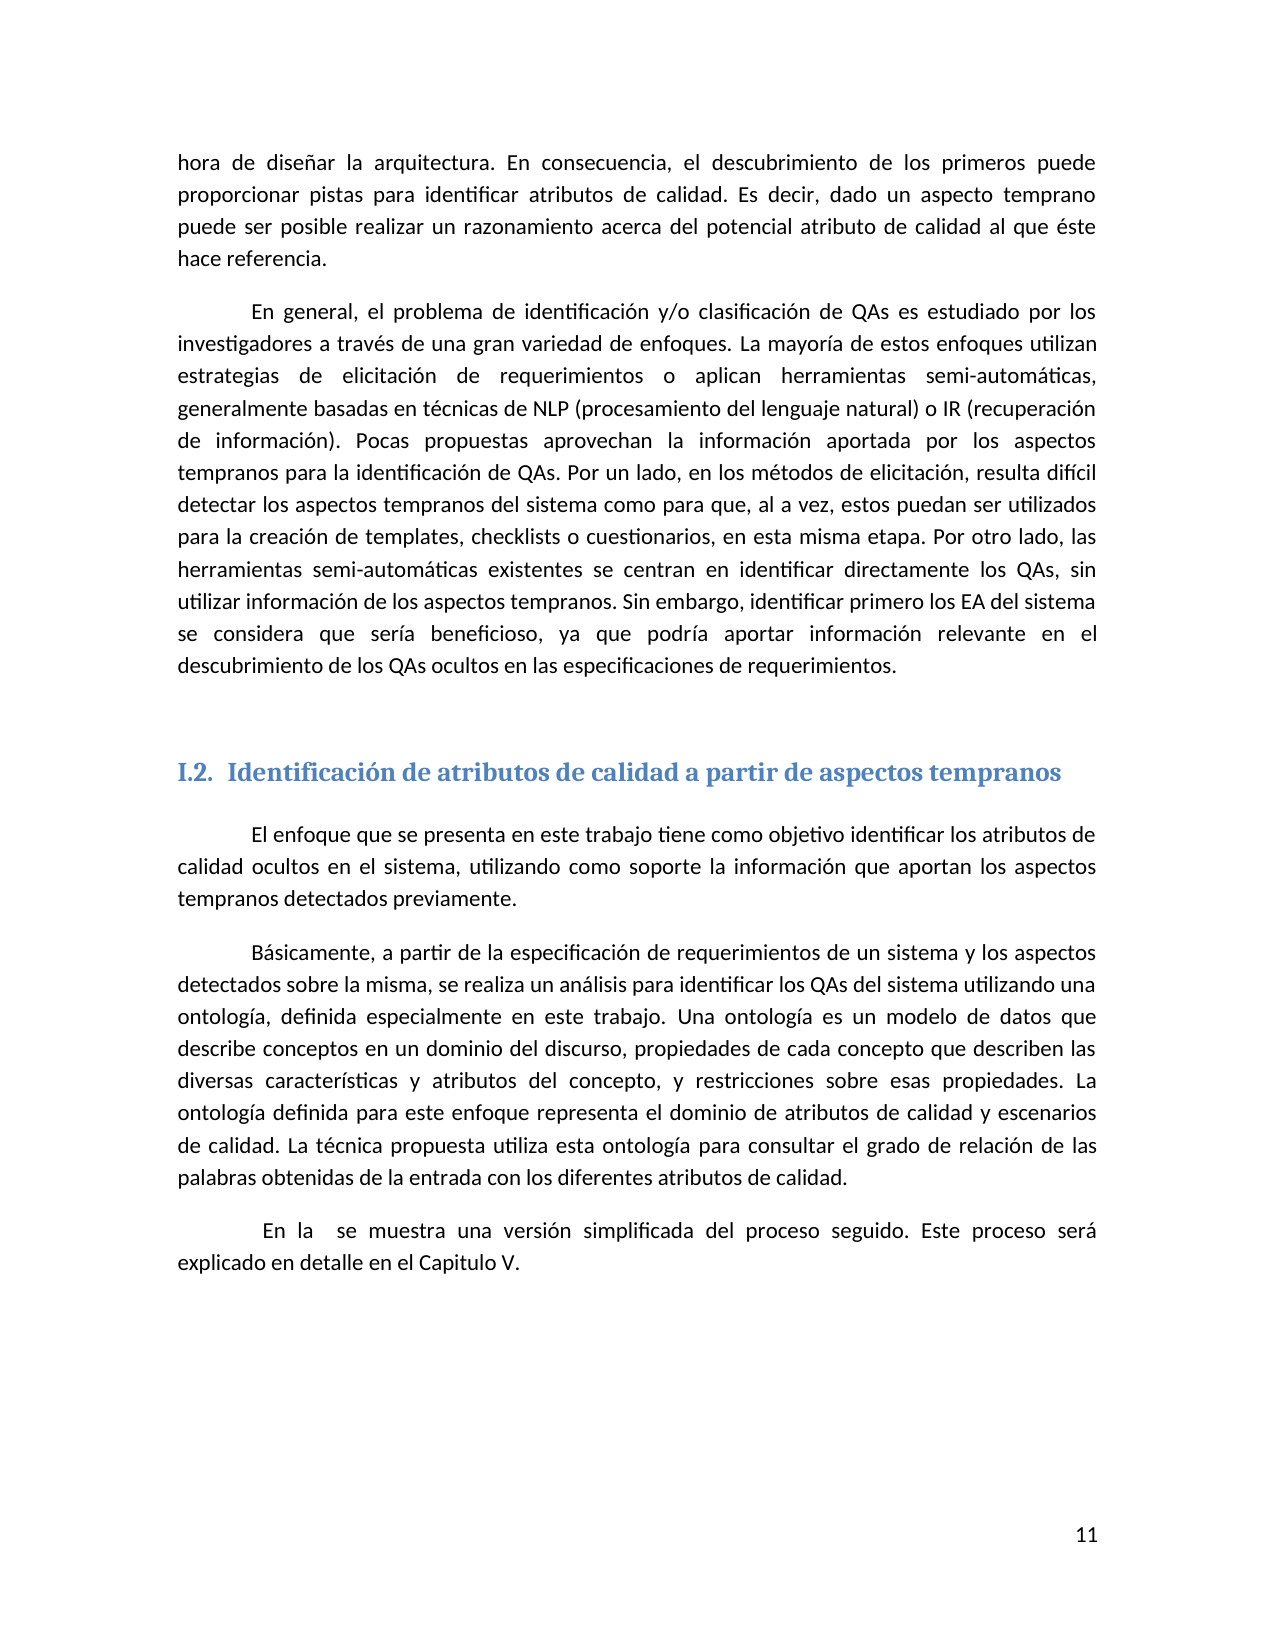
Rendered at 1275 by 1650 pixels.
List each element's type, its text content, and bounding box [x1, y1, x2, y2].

text En general, el problema de identificación y/o clasificación de QAs es estudiado por los investigadores a través de una gran variedad de enfoques. La mayoría de estos enfoques utilizan estrategias de elicitación de requerimientos o aplican herramientas semi-automáticas, generalmente basadas en técnicas de NLP (procesamiento del lenguaje natural) o IR (recuperación de información). Pocas propuestas aprovechan la información aportada por los aspectos tempranos para la identificación de QAs. Por un lado, en los métodos de elicitación, resulta difícil detectar los aspectos tempranos del sistema como para que, al a vez, estos puedan ser utilizados para la creación de templates, checklists o cuestionarios, en esta misma etapa. Por otro lado, las herramientas semi-automáticas existentes se centran en identificar directamente los QAs, sin utilizar información de los aspectos tempranos. Sin embargo, identificar primero los EA del sistema se considera que sería beneficioso, ya que podría aportar información relevante en el descubrimiento de los QAs ocultos en las especificaciones de requerimientos. [177, 297, 1098, 679]
text Básicamente, a partir de la especificación de requerimientos de un sistema y los aspectos detectados sobre la misma, se realiza un análisis para identificar los QAs del sistema utilizando una ontología, definida especialmente en este trabajo. Una ontología es un modelo de datos que describe conceptos en un dominio del discurso, propiedades de cada concepto que describen las diversas características y atributos del concepto, y restricciones sobre esas propiedades. La ontología definida para este enfoque representa el dominio de atributos de calidad y escenarios de calidad. La técnica propuesta utiliza esta ontología para consultar el grado de relación de las palabras obtenidas de la entrada con los diferentes atributos de calidad. [177, 938, 1098, 1191]
text El enfoque que se presenta en este trabajo tiene como objetivo identificar los atributos de calidad ocultos en el sistema, utilizando como soporte la información que aportan los aspectos tempranos detectados previamente. [177, 820, 1098, 913]
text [177, 148, 1098, 272]
subtitle Identificación de atributos de calidad a partir de aspectos tempranos [177, 757, 1098, 788]
